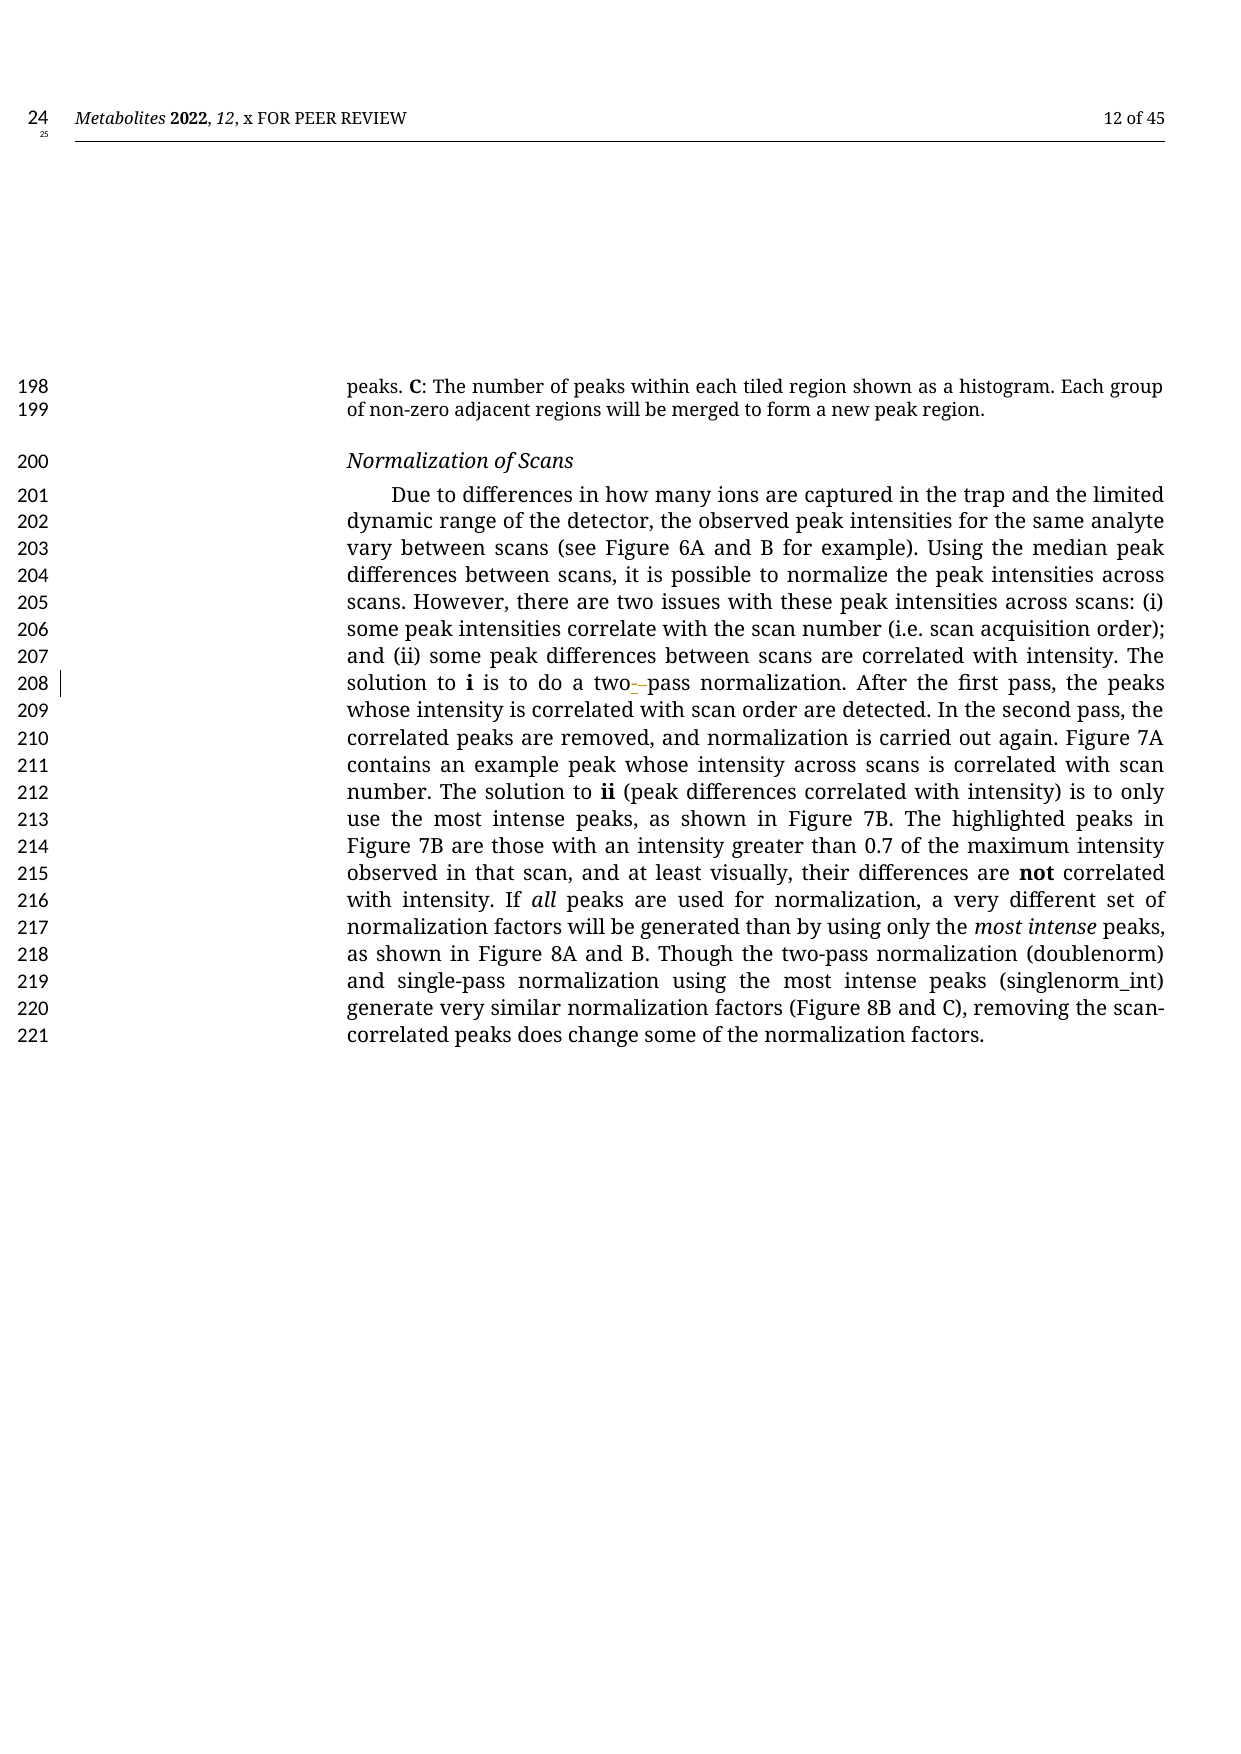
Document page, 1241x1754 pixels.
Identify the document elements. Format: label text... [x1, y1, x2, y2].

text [347, 374, 1165, 422]
text Due to differences in how many ions are captured in the trap and the limited dynamic range of the detector, the observed peak intensities for the same analyte vary between scans (see Figure 6A and B for example). Using the median peak differences between scans, it is possible to normalize the peak intensities across scans. However, there are two issues with these peak intensities across scans: (i) some peak intensities correlate with the scan number (i.e. scan acquisition order); and (ii) some peak differences between scans are correlated with intensity. The solution to i is to do a twopass normalization. After the first pass, the peaks whose intensity is correlated with scan order are detected. In the second pass, the correlated peaks are removed, and normalization is carried out again. Figure 7A contains an example peak whose intensity across scans is correlated with scan number. The solution to ii (peak differences correlated with intensity) is to only use the most intense peaks, as shown in Figure 7B. The highlighted peaks in Figure 7B are those with an intensity greater than 0.7 of the maximum intensity observed in that scan, and at least visually, their differences are not correlated with intensity. If all peaks are used for normalization, a very different set of normalization factors will be generated than by using only the most intense peaks, as shown in Figure 8A and B. Though the two-pass normalization (doublenorm) and single-pass normalization using the most intense peaks (singlenorm_int) generate very similar normalization factors (Figure 8B and C), removing the scan-correlated peaks does change some of the normalization factors. [347, 480, 1165, 1049]
subtitle Normalization of Scans [347, 447, 1165, 474]
